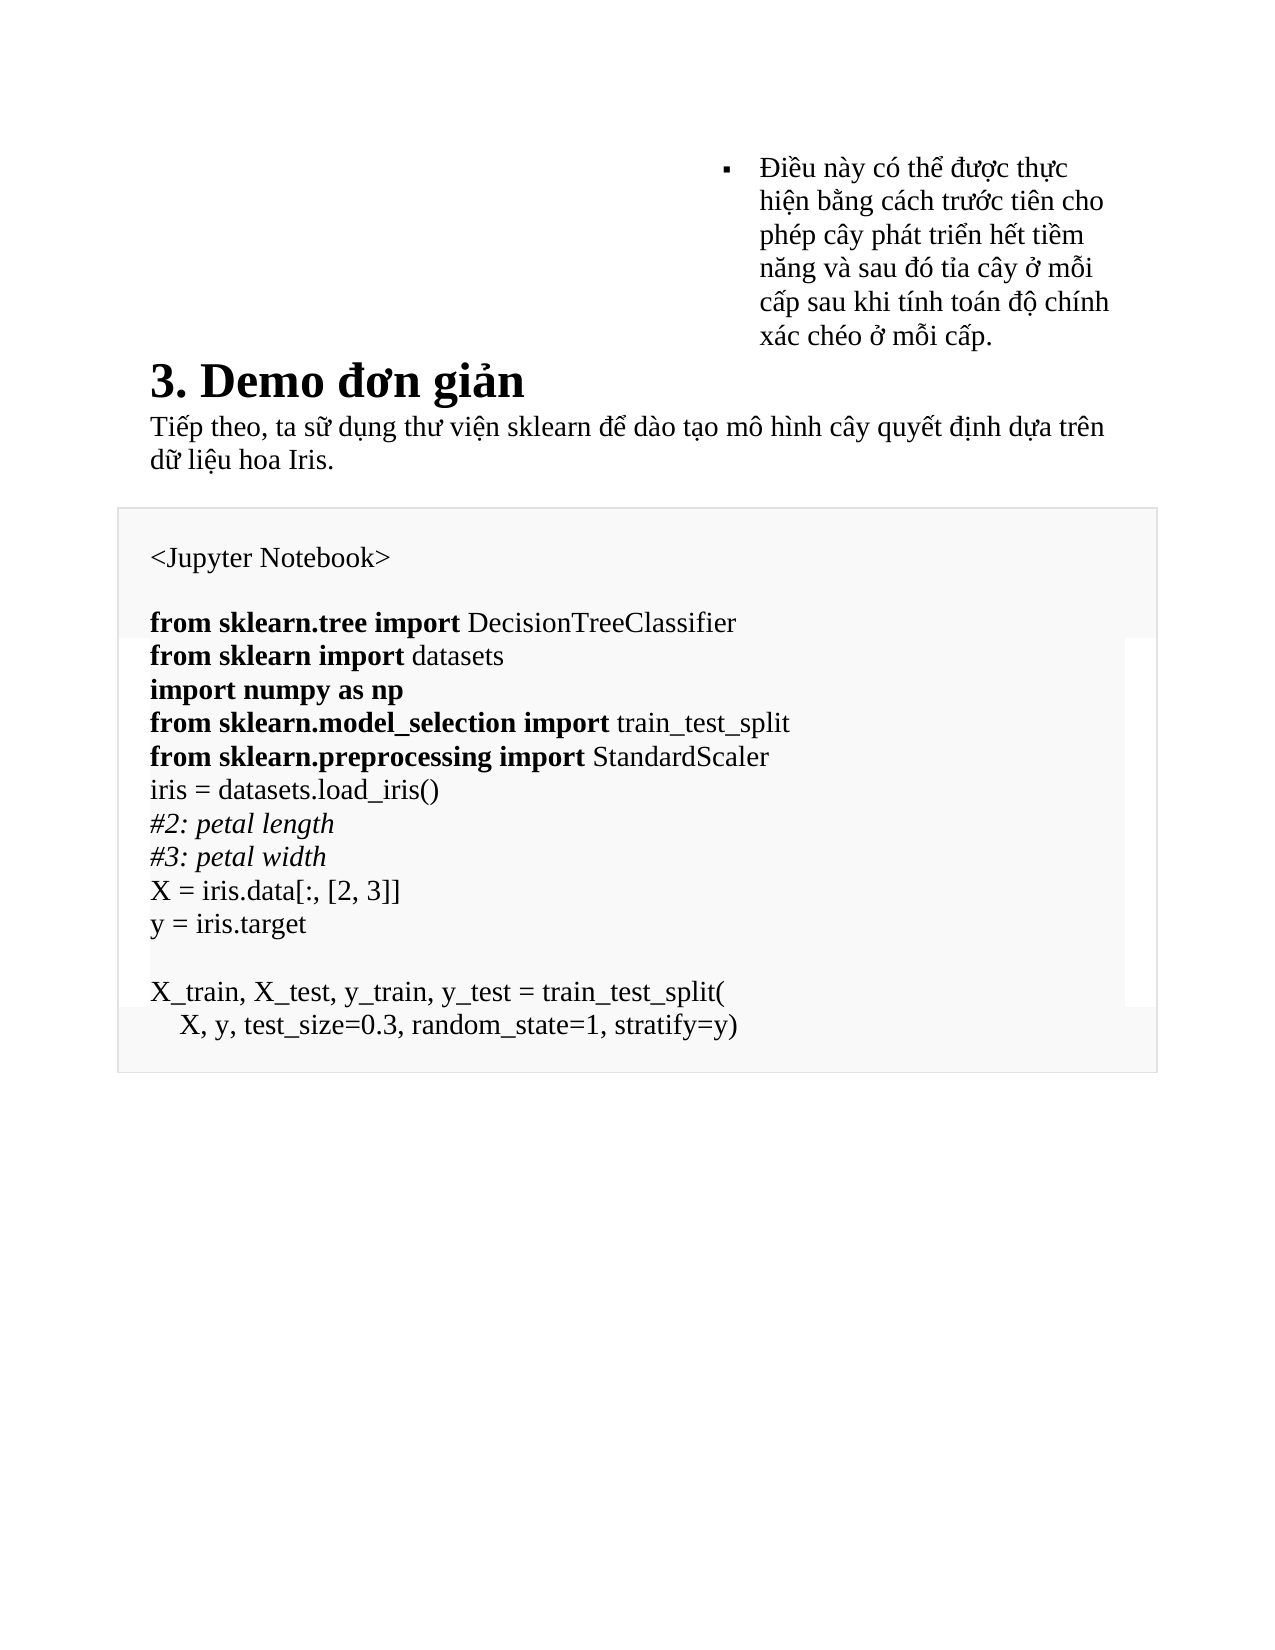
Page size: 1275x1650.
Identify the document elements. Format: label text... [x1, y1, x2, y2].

text X = iris.data[:, [2, 3]] [150, 873, 1125, 907]
text #3: petal width [150, 839, 1125, 873]
text <Jupyter Notebook> [119, 509, 1156, 572]
text iris = datasets.load_iris() [150, 772, 1125, 806]
text import numpy as np [150, 672, 1125, 705]
text y = iris.target [150, 907, 1125, 940]
list Điều này có thể được thực hiện bằng cách trước tiên cho phép cây phát triển hết tiềm năng và sau đó tỉa cây ở mỗi cấp sau khi tính toán độ chính xác chéo ở mỗi cấp. [722, 150, 1125, 351]
text from sklearn.preprocessing import StandardScaler [150, 739, 1125, 772]
text Tiếp theo, ta sữ dụng thư viện sklearn để dào tạo mô hình cây quyết định dựa trên dữ liệu hoa Iris. [150, 409, 1125, 476]
text 3. Demo đơn giản [150, 351, 1125, 409]
text from sklearn.tree import DecisionTreeClassifier [119, 572, 1156, 638]
text #2: petal length [150, 806, 1125, 839]
text X, y, test_size=0.3, random_state=1, stratify=y) [119, 974, 1156, 1072]
text from sklearn import datasets [150, 638, 1125, 672]
text from sklearn.model_selection import train_test_split [150, 705, 1125, 739]
